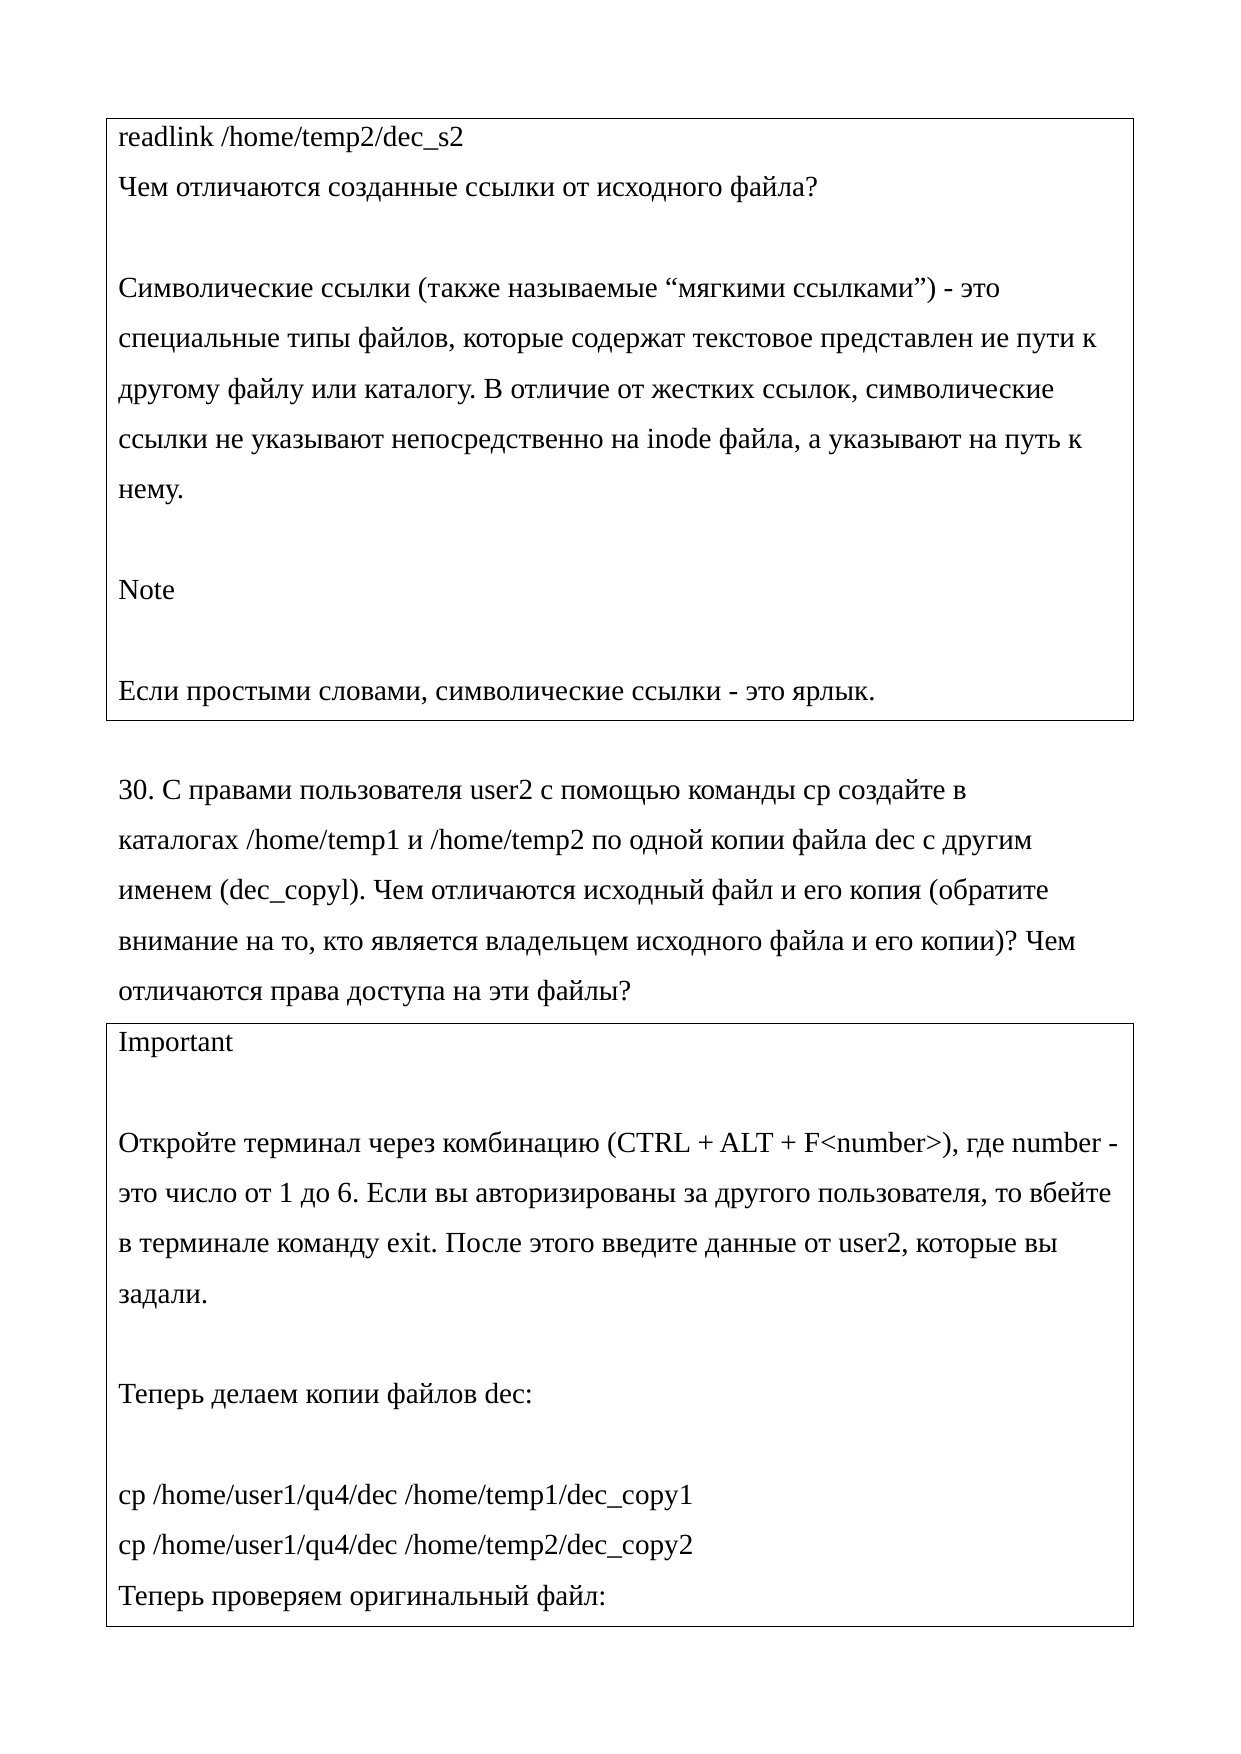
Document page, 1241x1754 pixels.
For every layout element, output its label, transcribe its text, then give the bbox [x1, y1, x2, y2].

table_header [107, 119, 1133, 720]
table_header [107, 1024, 1133, 1626]
text 30. С правами пользователя user2 с помощью команды ср создайте в каталогах /home/temp1 и /home/temp2 по одной копии файла dec с другим именем (dec_copyl). Чем отличаются исходный файл и его копия (обратите внимание на то, кто является владельцем исходного файла и его копии)? Чем отличаются права доступа на эти файлы? [118, 772, 1122, 1007]
